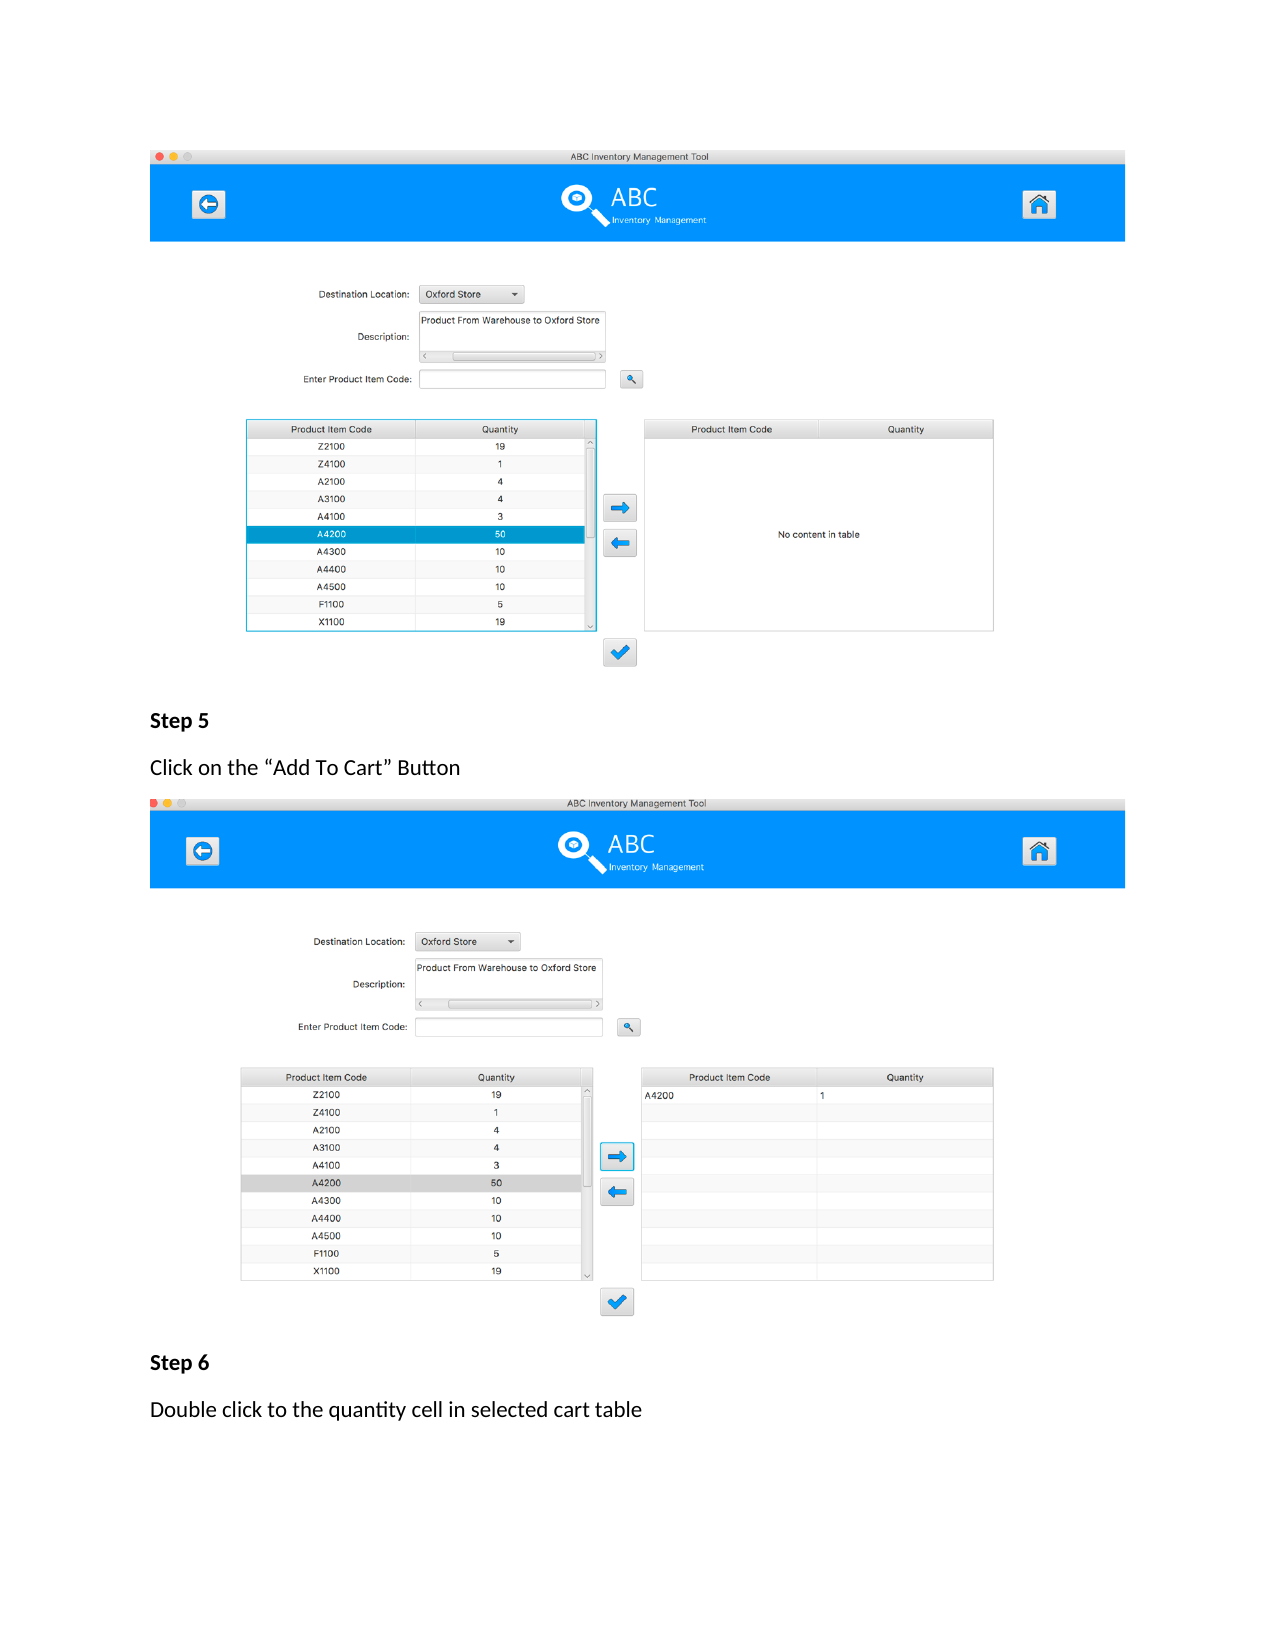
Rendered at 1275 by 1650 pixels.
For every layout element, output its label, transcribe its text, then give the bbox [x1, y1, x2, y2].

picture [150, 799, 1125, 1330]
text Click on the “Add To Cart” Button [150, 753, 1125, 781]
text Double click to the quantity cell in selected cart table [150, 1395, 1125, 1423]
text Step 5 [150, 706, 1125, 734]
text Step 6 [150, 1348, 1125, 1376]
picture [150, 150, 1125, 688]
